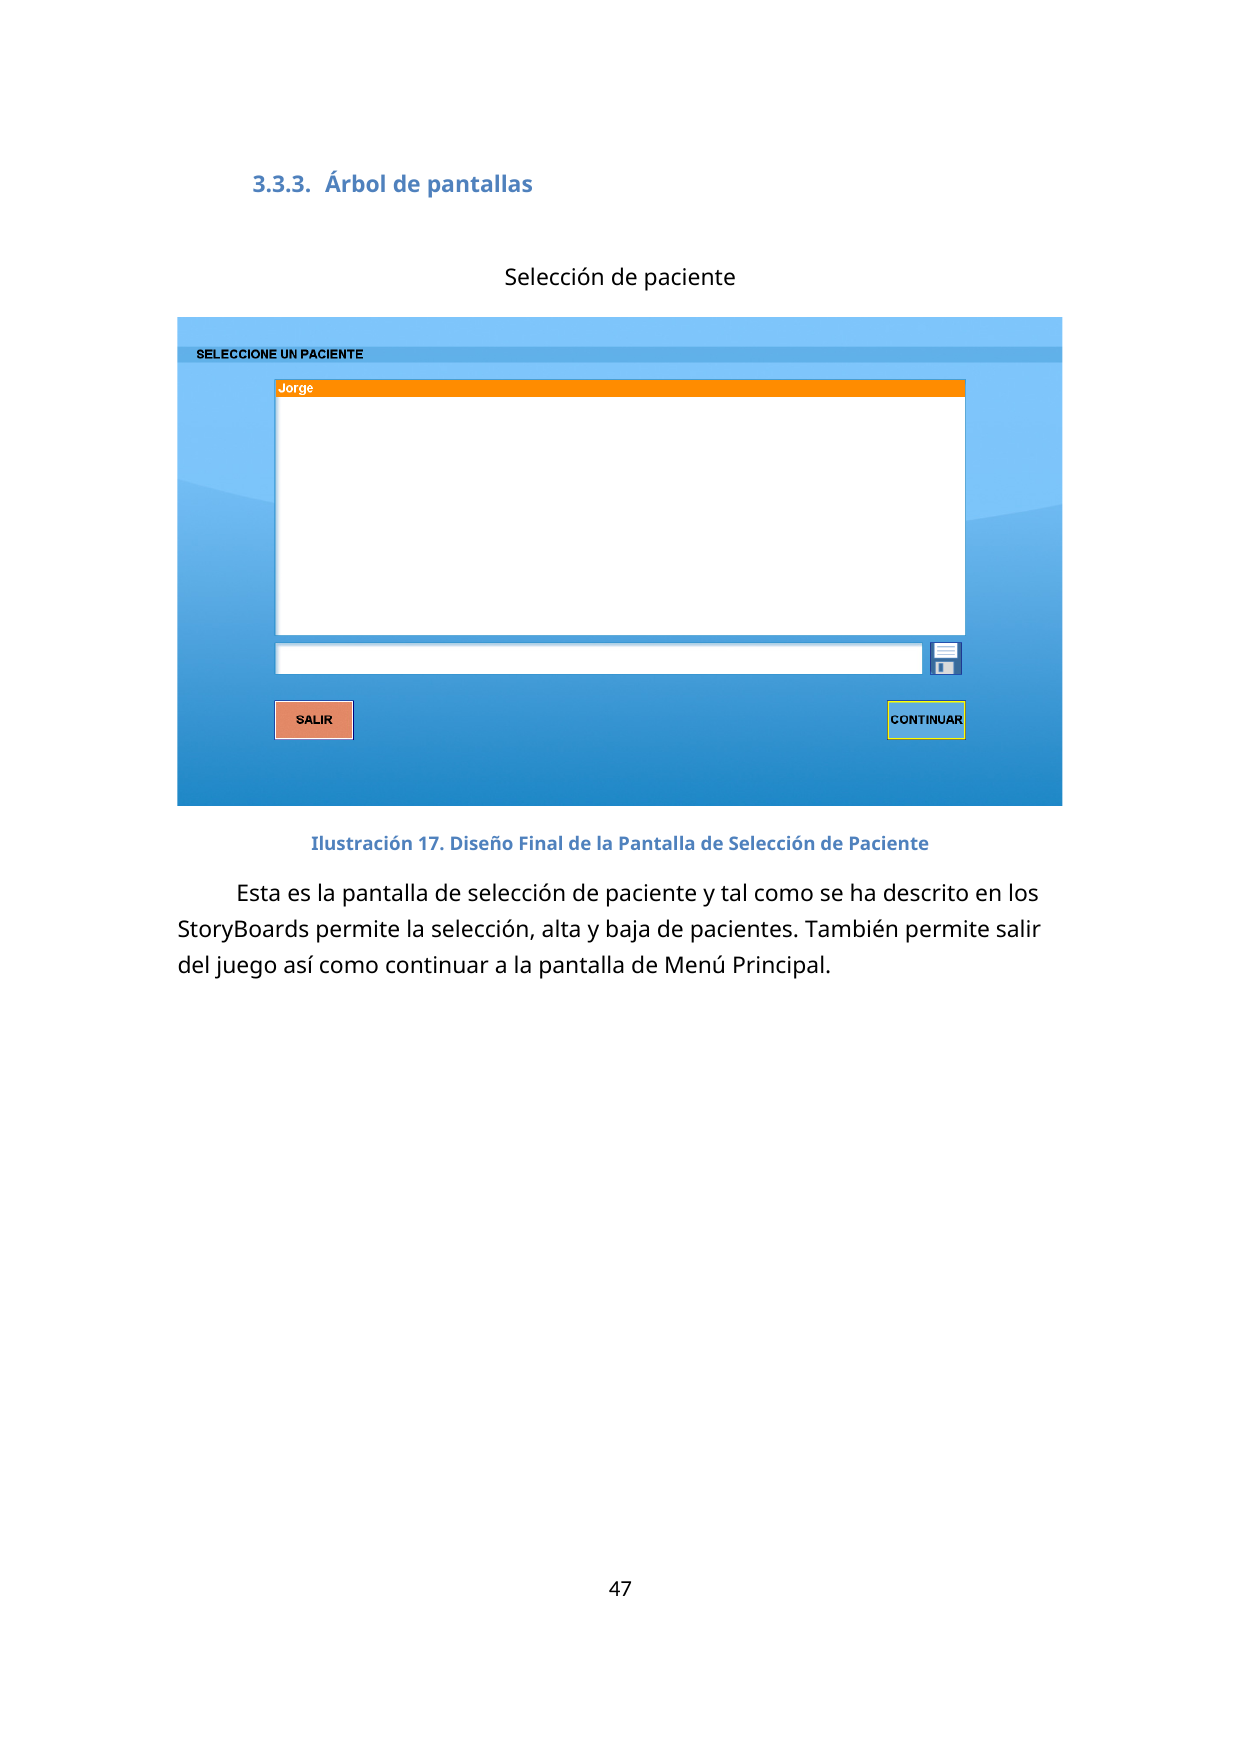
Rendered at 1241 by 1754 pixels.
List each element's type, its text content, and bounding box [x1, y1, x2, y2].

text Selección de paciente [177, 261, 1063, 292]
text Ilustración 17. Diseño Final de la Pantalla de Selección de Paciente [177, 830, 1063, 856]
subtitle Árbol de pantallas [252, 168, 1063, 200]
picture [177, 317, 1063, 806]
text Esta es la pantalla de selección de paciente y tal como se ha descrito en los StoryBoards permite la selección, alta y baja de pacientes. También permite salir del juego así como continuar a la pantalla de Menú Principal. [177, 877, 1063, 980]
